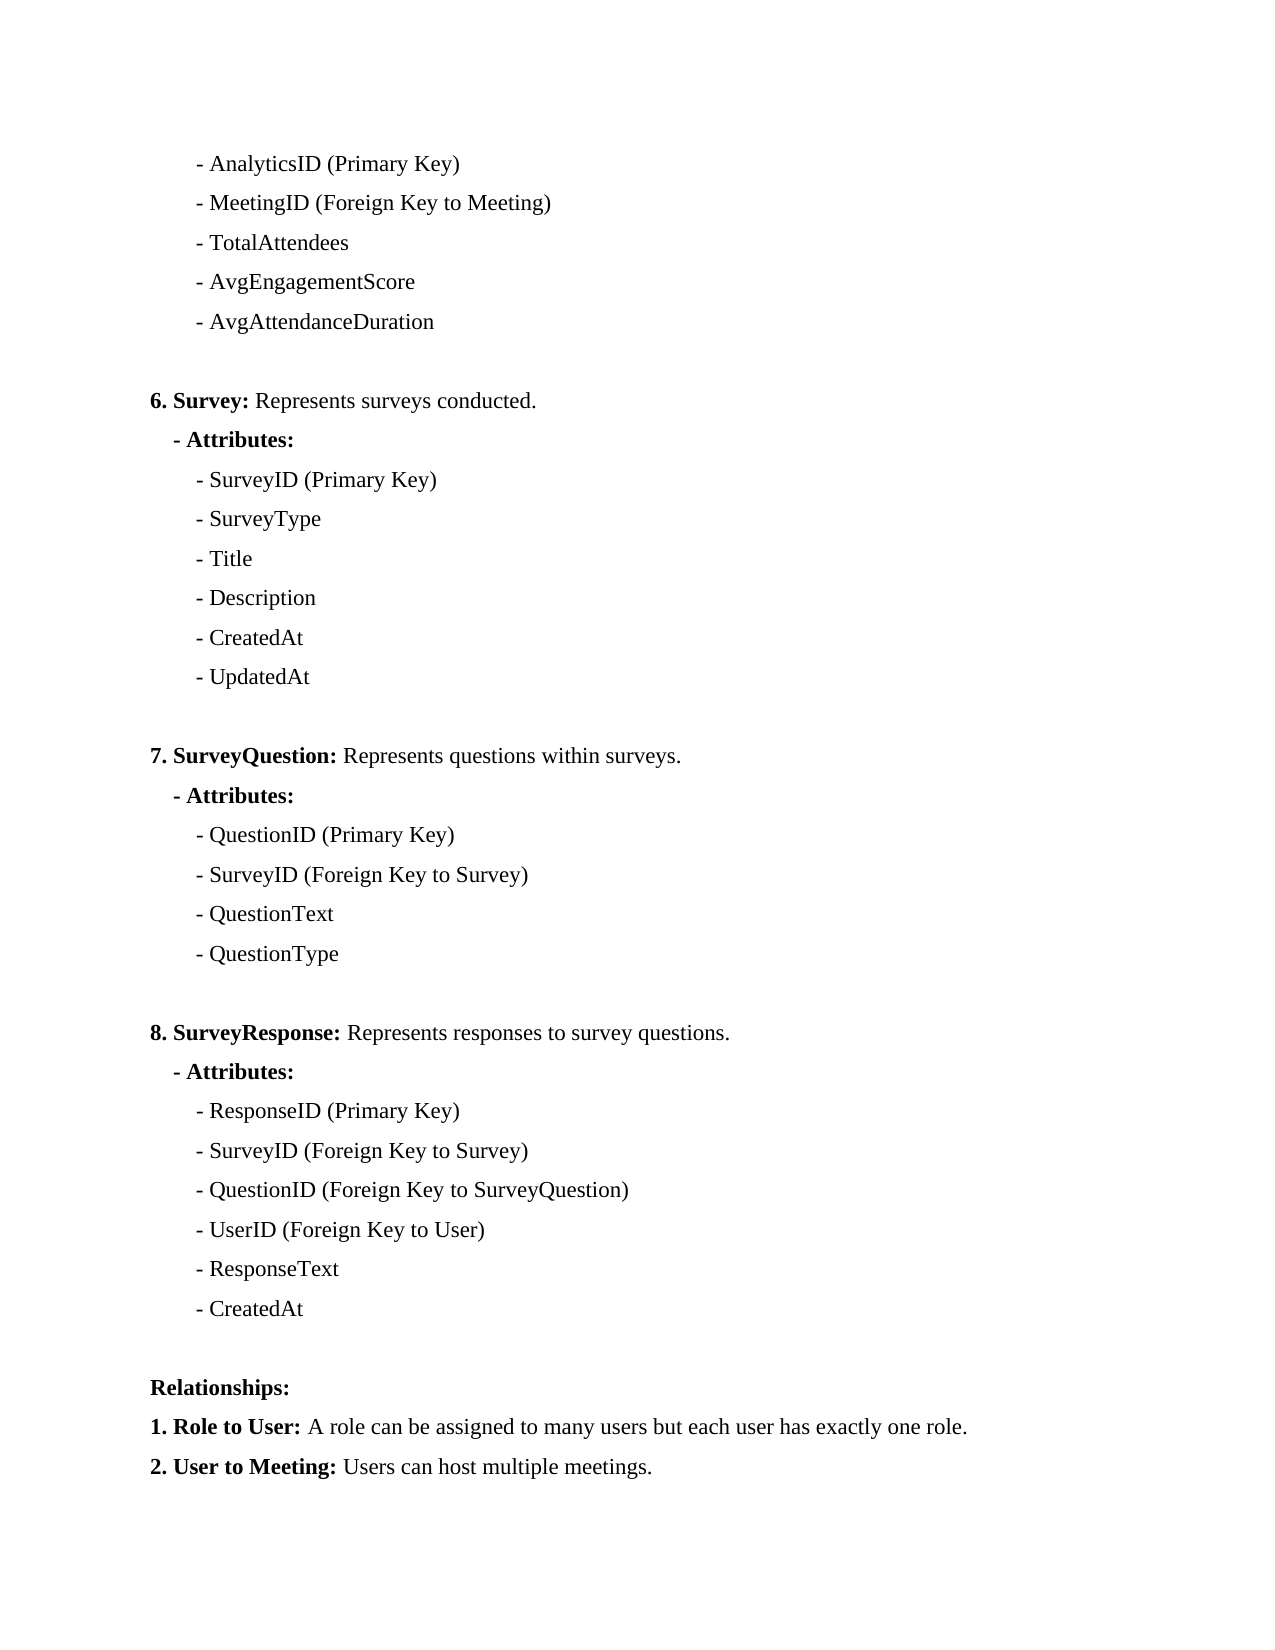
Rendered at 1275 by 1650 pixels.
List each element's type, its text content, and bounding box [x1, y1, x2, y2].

text - UpdatedAt [150, 663, 1125, 689]
text - Attributes: [150, 782, 1125, 808]
text - AvgEngagementScore [150, 268, 1125, 295]
text - Attributes: [150, 426, 1125, 453]
text - AnalyticsID (Primary Key) [150, 150, 1125, 176]
text - Attributes: [150, 1058, 1125, 1084]
text 8. SurveyResponse: Represents responses to survey questions. [150, 1018, 1125, 1045]
text - SurveyID (Foreign Key to Survey) [150, 1137, 1125, 1163]
text - QuestionID (Primary Key) [150, 821, 1125, 847]
text Relationships: [150, 1374, 1125, 1400]
text - MeetingID (Foreign Key to Meeting) [150, 189, 1125, 216]
text - Title [150, 545, 1125, 571]
text - QuestionText [150, 900, 1125, 926]
text - QuestionID (Foreign Key to SurveyQuestion) [150, 1176, 1125, 1203]
text 7. SurveyQuestion: Represents questions within surveys. [150, 742, 1125, 768]
text - CreatedAt [150, 1295, 1125, 1321]
text - ResponseText [150, 1255, 1125, 1282]
text - SurveyType [150, 505, 1125, 532]
text - UserID (Foreign Key to User) [150, 1216, 1125, 1242]
text - TotalAttendees [150, 229, 1125, 255]
text - SurveyID (Primary Key) [150, 466, 1125, 492]
text - CreatedAt [150, 624, 1125, 650]
text - QuestionType [150, 939, 1125, 966]
text - Description [150, 584, 1125, 611]
text - ResponseID (Primary Key) [150, 1097, 1125, 1124]
text 6. Survey: Represents surveys conducted. [150, 387, 1125, 413]
text - SurveyID (Foreign Key to Survey) [150, 861, 1125, 887]
text - AvgAttendanceDuration [150, 308, 1125, 334]
text 2. User to Meeting: Users can host multiple meetings. [150, 1453, 1125, 1479]
text 1. Role to User: A role can be assigned to many users but each user has exactly one role. [150, 1413, 1125, 1440]
